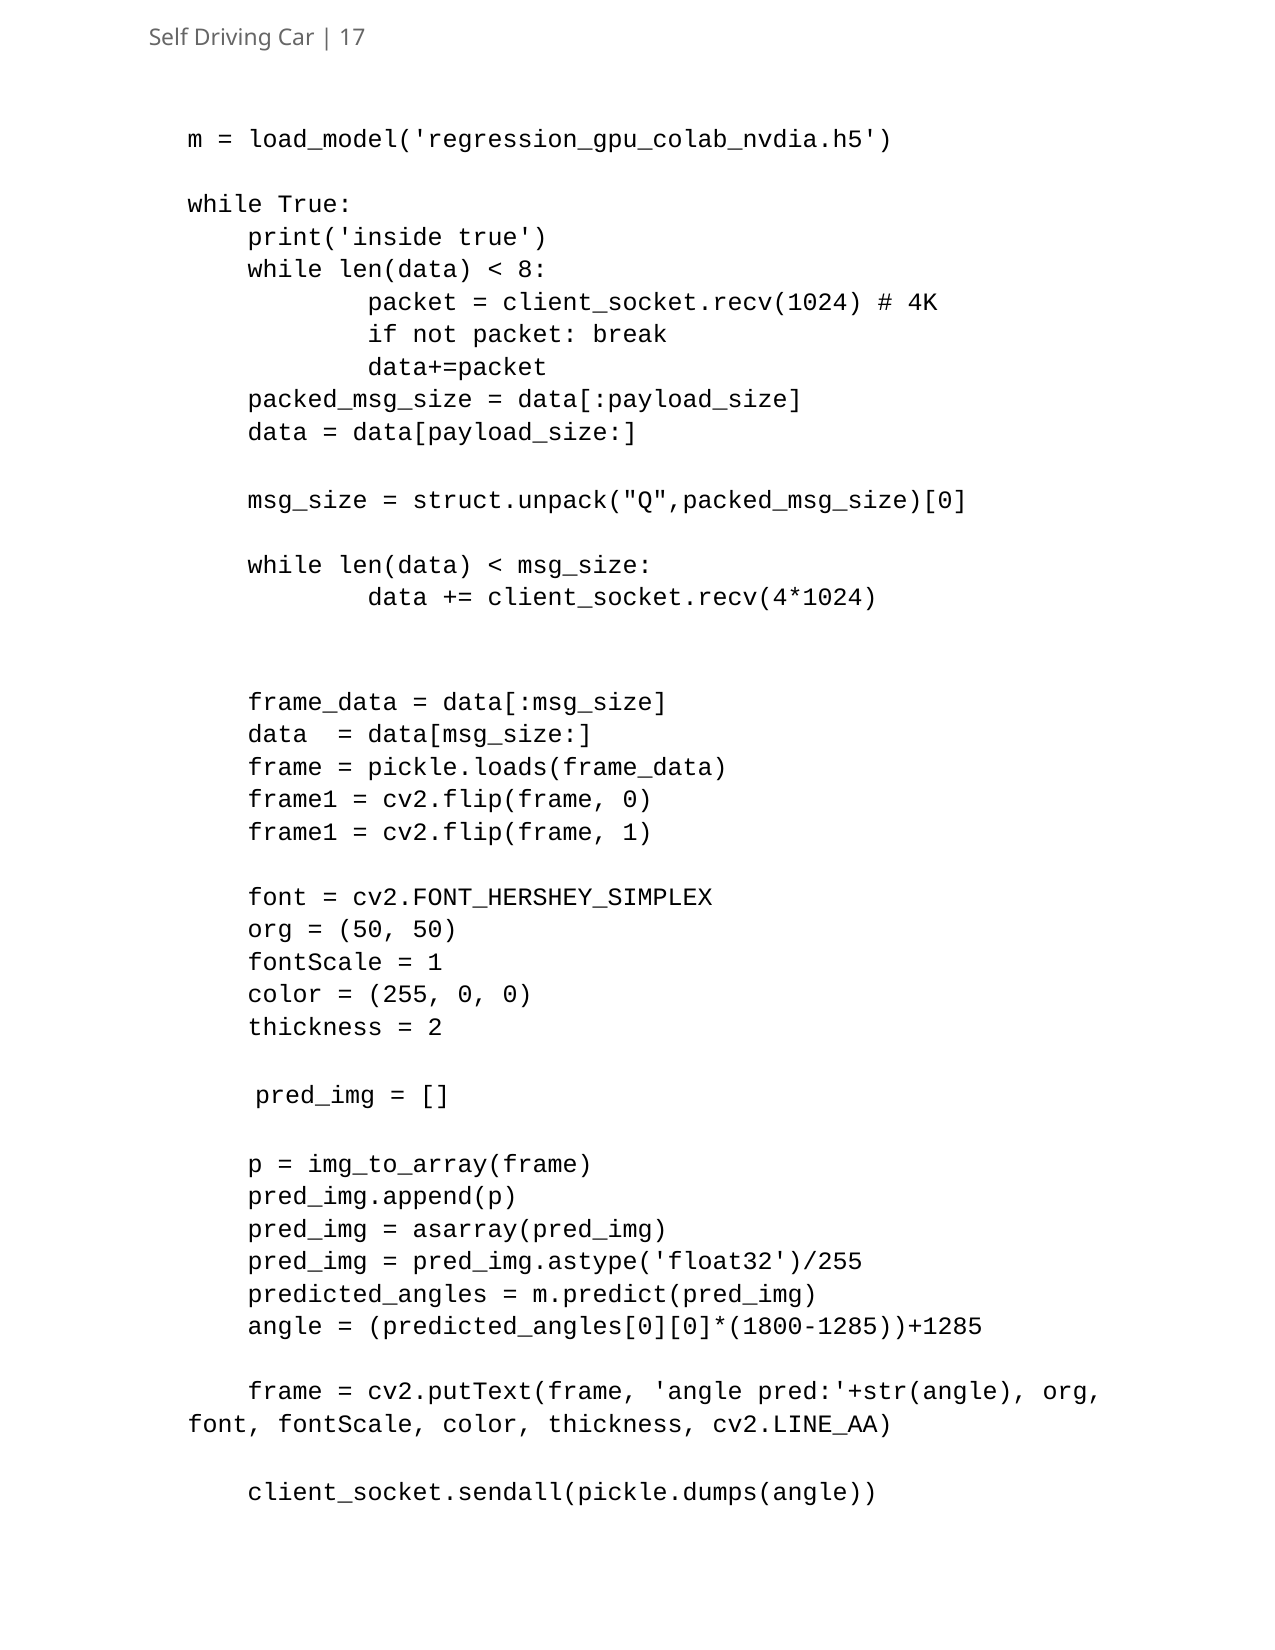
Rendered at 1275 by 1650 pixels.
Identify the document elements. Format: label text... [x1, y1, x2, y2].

text data = data[payload_size:] [187, 419, 1172, 447]
text pred_img.append(p) [187, 1184, 1172, 1212]
text pred_img = [] [150, 1083, 1172, 1111]
text predicted_angles = m.predict(pred_img) [187, 1281, 1172, 1309]
text msg_size = struct.unpack("Q",packed_msg_size)[0] [187, 487, 1172, 516]
text frame1 = cv2.flip(frame, 1) [187, 819, 1172, 848]
text while len(data) < msg_size: [187, 552, 1172, 581]
text angle = (predicted_angles[0][0]*(1800-1285))+1285 [187, 1314, 1172, 1342]
text client_socket.sendall(pickle.dumps(angle)) [187, 1480, 1172, 1508]
text packet = client_socket.recv(1024) # 4K [187, 289, 1172, 317]
text frame = pickle.loads(frame_data) [187, 754, 1172, 783]
text frame = cv2.putText(frame, 'angle pred:'+str(angle), org, font, fontScale, color, thickness, cv2.LINE_AA) [187, 1379, 1172, 1439]
text m = load_model('regression_gpu_colab_nvdia.h5') [187, 127, 1172, 155]
text frame1 = cv2.flip(frame, 0) [187, 787, 1172, 815]
text while True: [187, 192, 1172, 220]
text print('inside true') [187, 224, 1172, 252]
text data+=packet [187, 354, 1172, 382]
text pred_img = asarray(pred_img) [187, 1216, 1172, 1244]
text color = (255, 0, 0) [187, 982, 1172, 1010]
text frame_data = data[:msg_size] [187, 689, 1172, 718]
text org = (50, 50) [187, 917, 1172, 945]
text if not packet: break [187, 322, 1172, 350]
text packed_msg_size = data[:payload_size] [187, 387, 1172, 415]
text thickness = 2 [187, 1014, 1172, 1043]
text while len(data) < 8: [187, 257, 1172, 285]
text pred_img = pred_img.astype('float32')/255 [187, 1249, 1172, 1277]
text font = cv2.FONT_HERSHEY_SIMPLEX [187, 884, 1172, 913]
text fontScale = 1 [187, 949, 1172, 978]
text data += client_socket.recv(4*1024) [187, 585, 1172, 613]
text data = data[msg_size:] [187, 722, 1172, 750]
text p = img_to_array(frame) [187, 1151, 1172, 1179]
